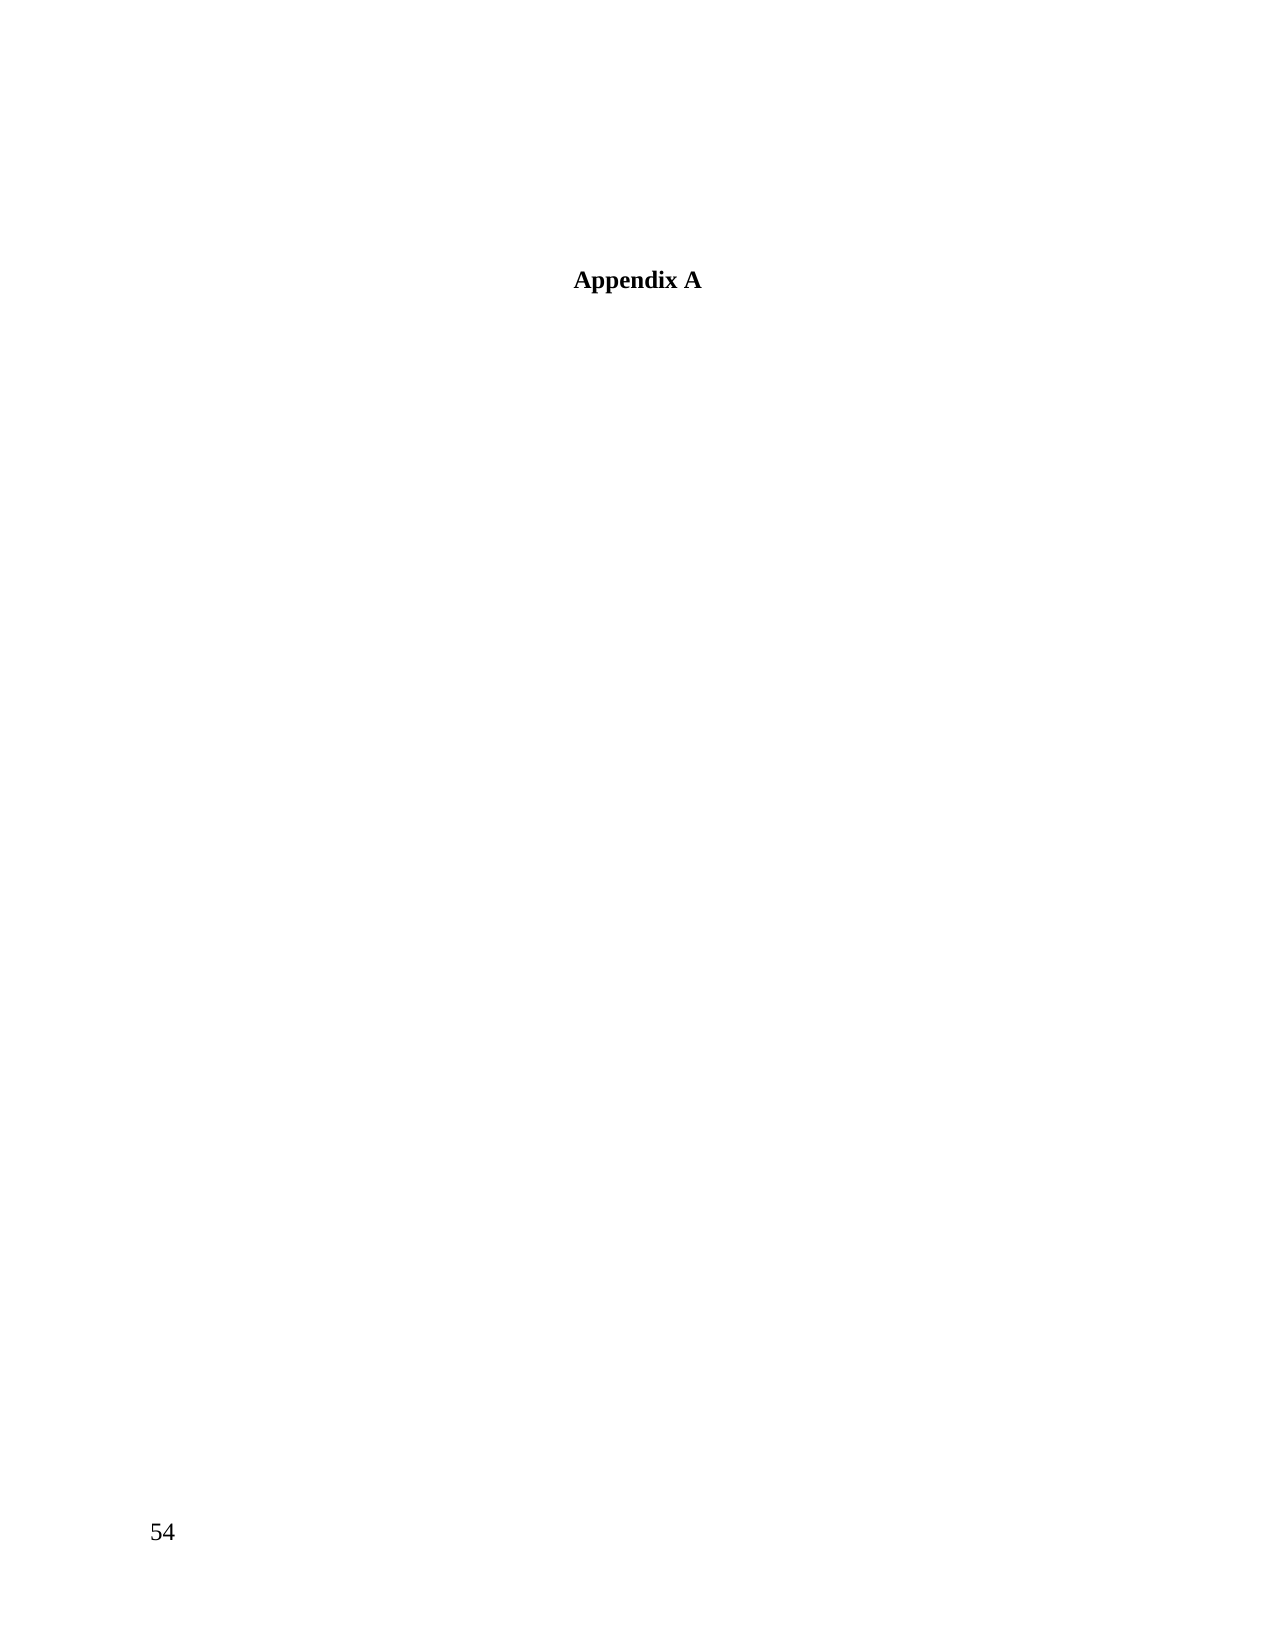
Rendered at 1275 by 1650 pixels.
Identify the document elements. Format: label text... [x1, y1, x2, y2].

text Appendix A [150, 265, 1125, 294]
